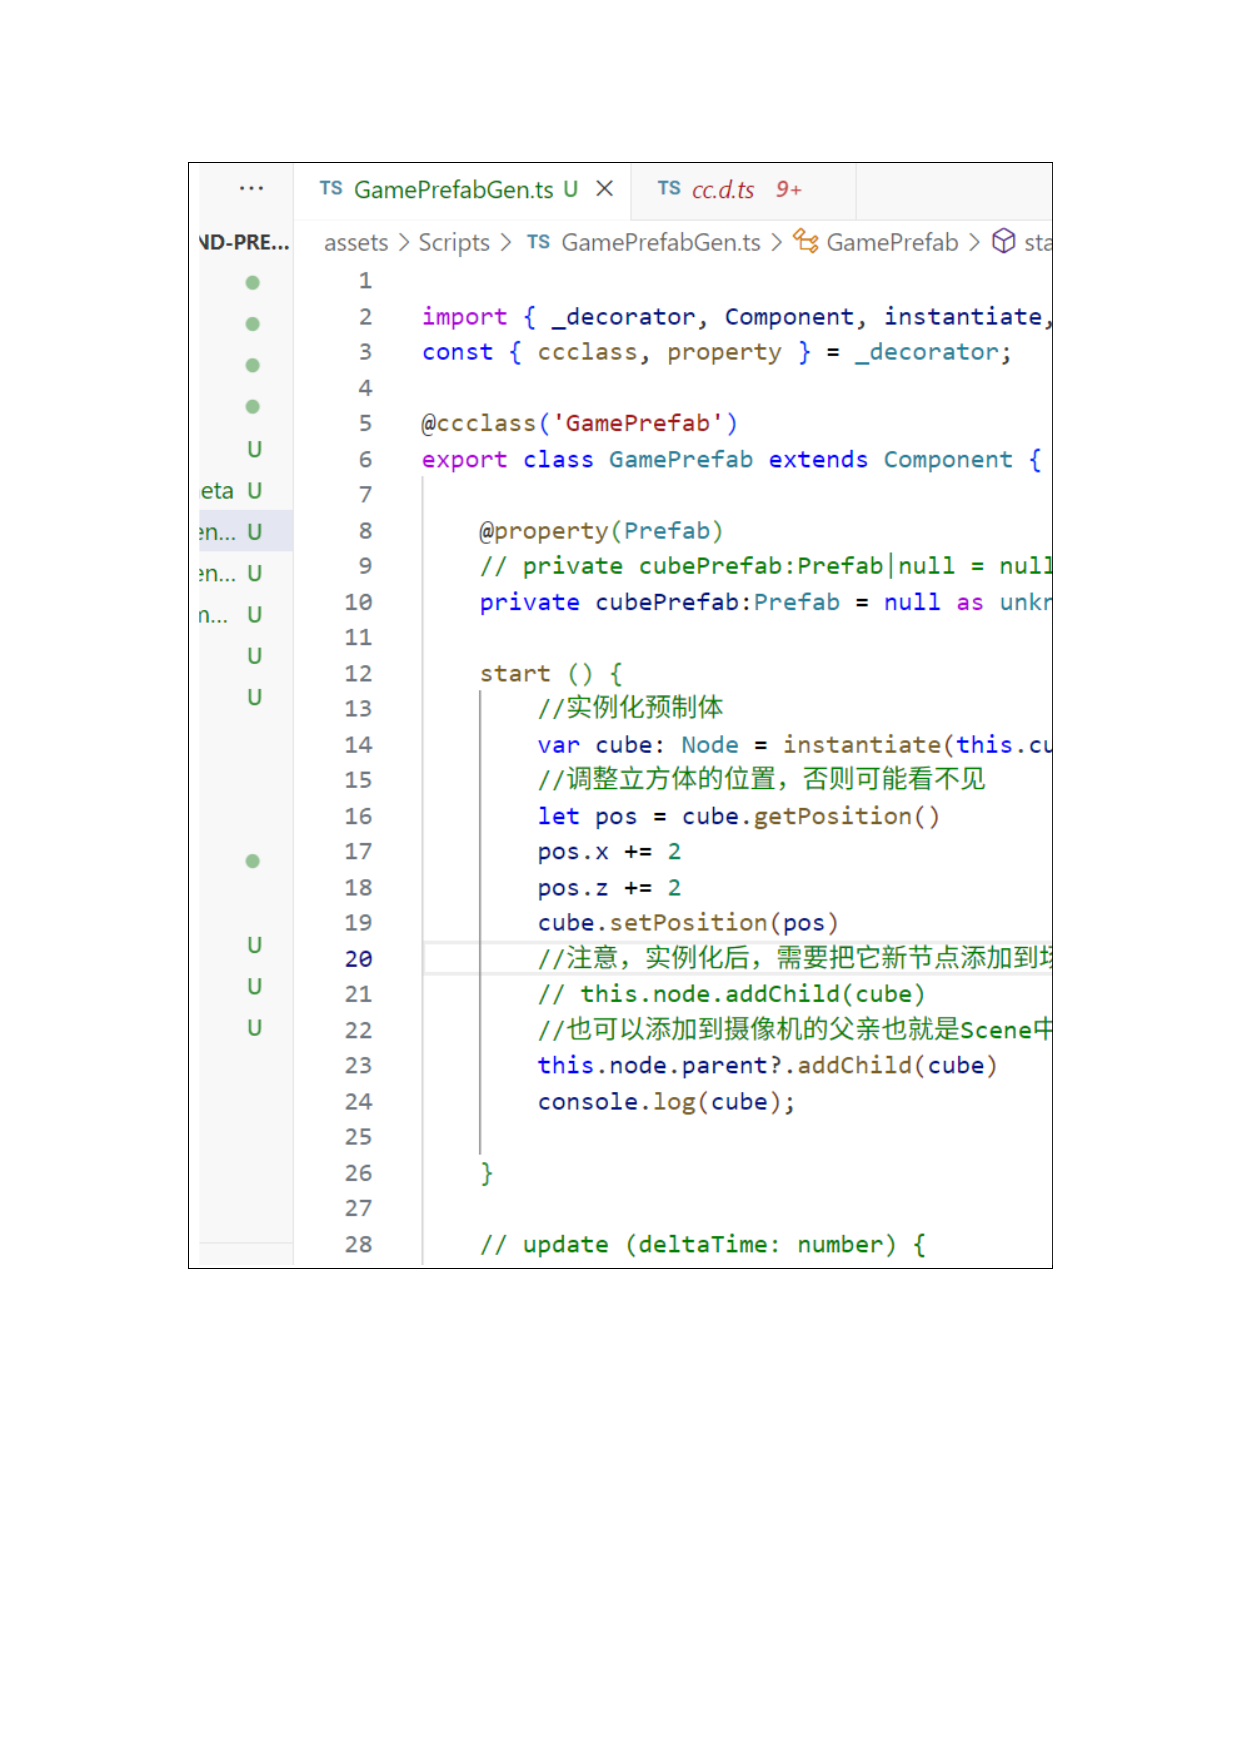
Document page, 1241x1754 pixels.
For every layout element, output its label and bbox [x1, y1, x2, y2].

picture [199, 163, 1053, 1265]
table_header [189, 163, 1052, 1268]
